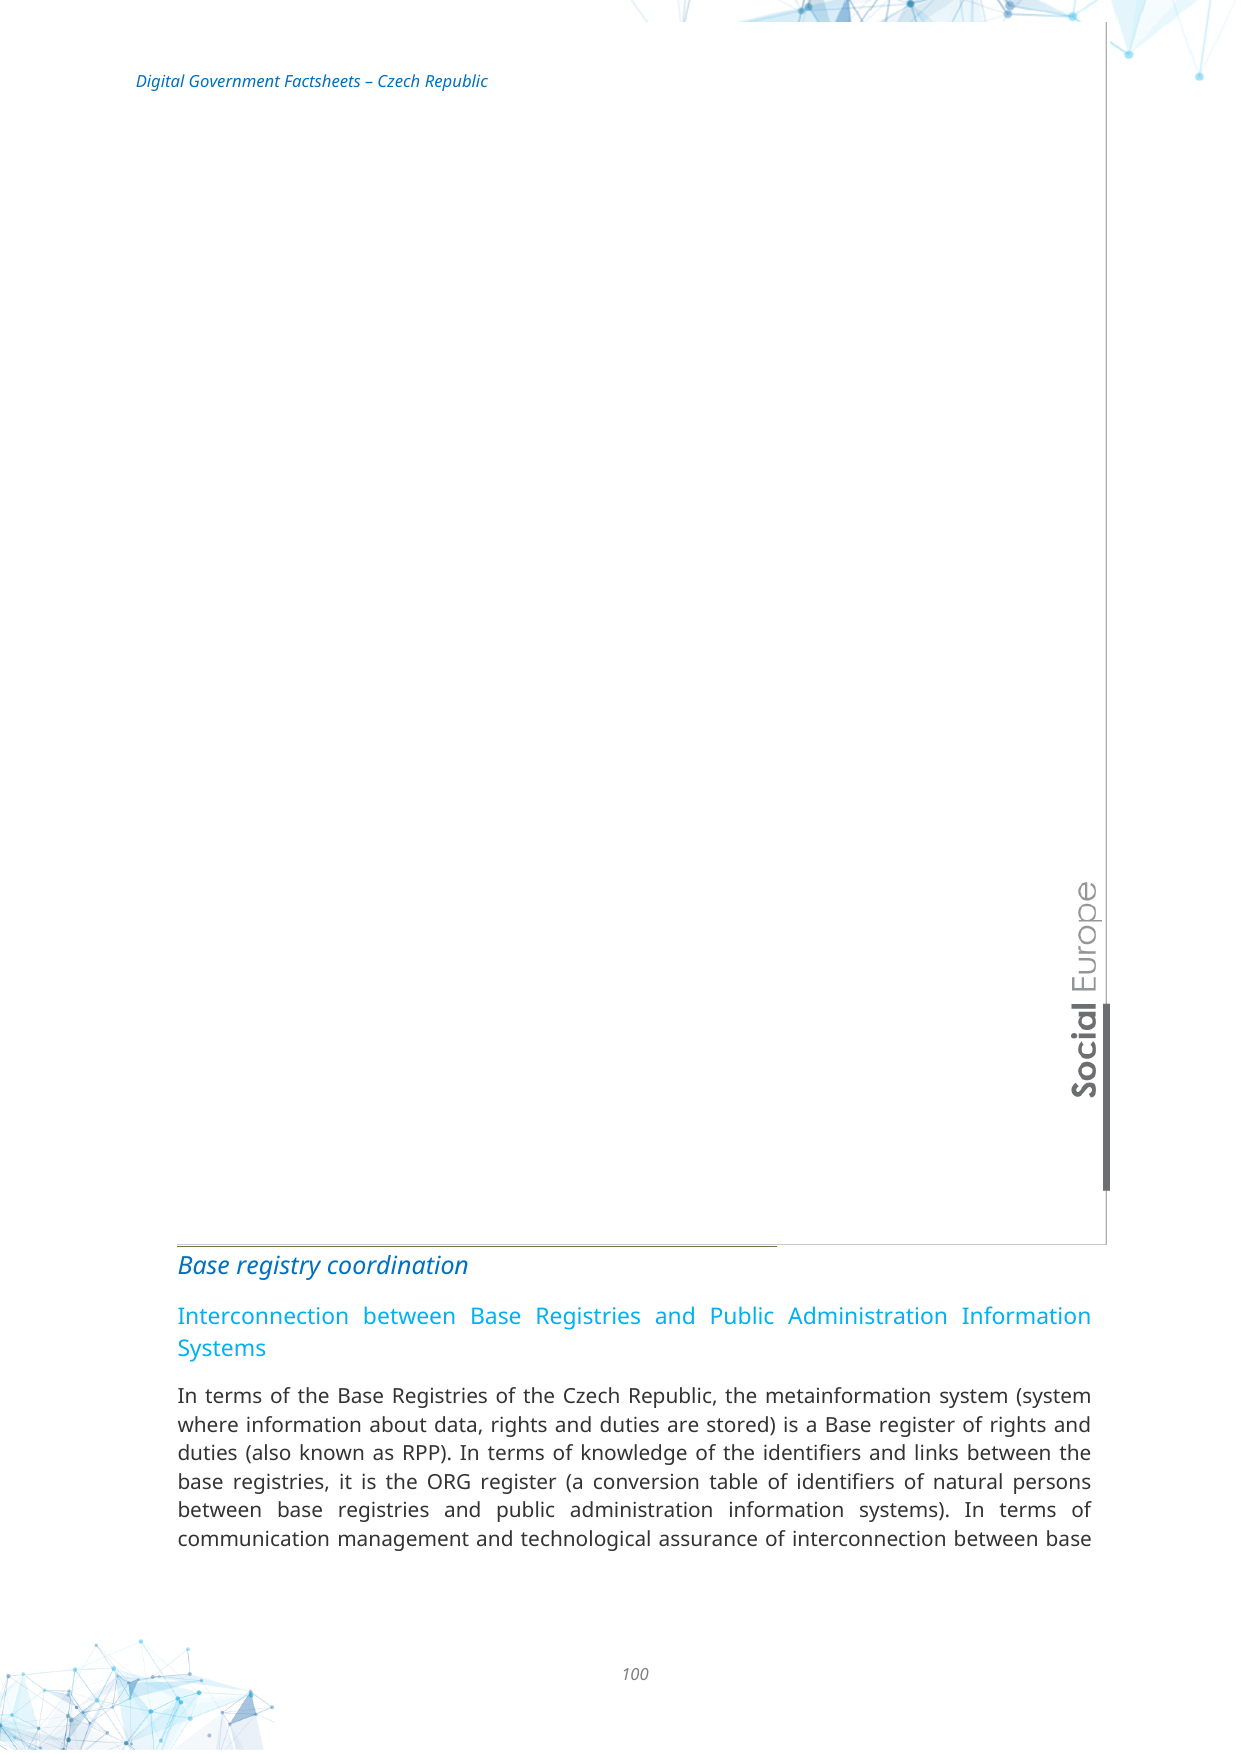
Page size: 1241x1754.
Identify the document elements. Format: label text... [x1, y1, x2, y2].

text In terms of the Base Registries of the Czech Republic, the metainformation system (system where information about data, rights and duties are stored) is a Base register of rights and duties (also known as RPP). In terms of knowledge of the identifiers and links between the base registries, it is the ORG register (a conversion table of identifiers of natural persons between base registries and public administration information systems). In terms of communication management and technological assurance of interconnection between base registries and public administration information systems, this is the Base Registries Information System (also known as ISZR). [177, 1382, 1092, 1552]
picture [177, 22, 1110, 1245]
subtitle Base registry coordination [177, 1247, 1092, 1282]
subtitle Interconnection between Base Registries and Public Administration Information Systems [177, 1300, 1092, 1363]
